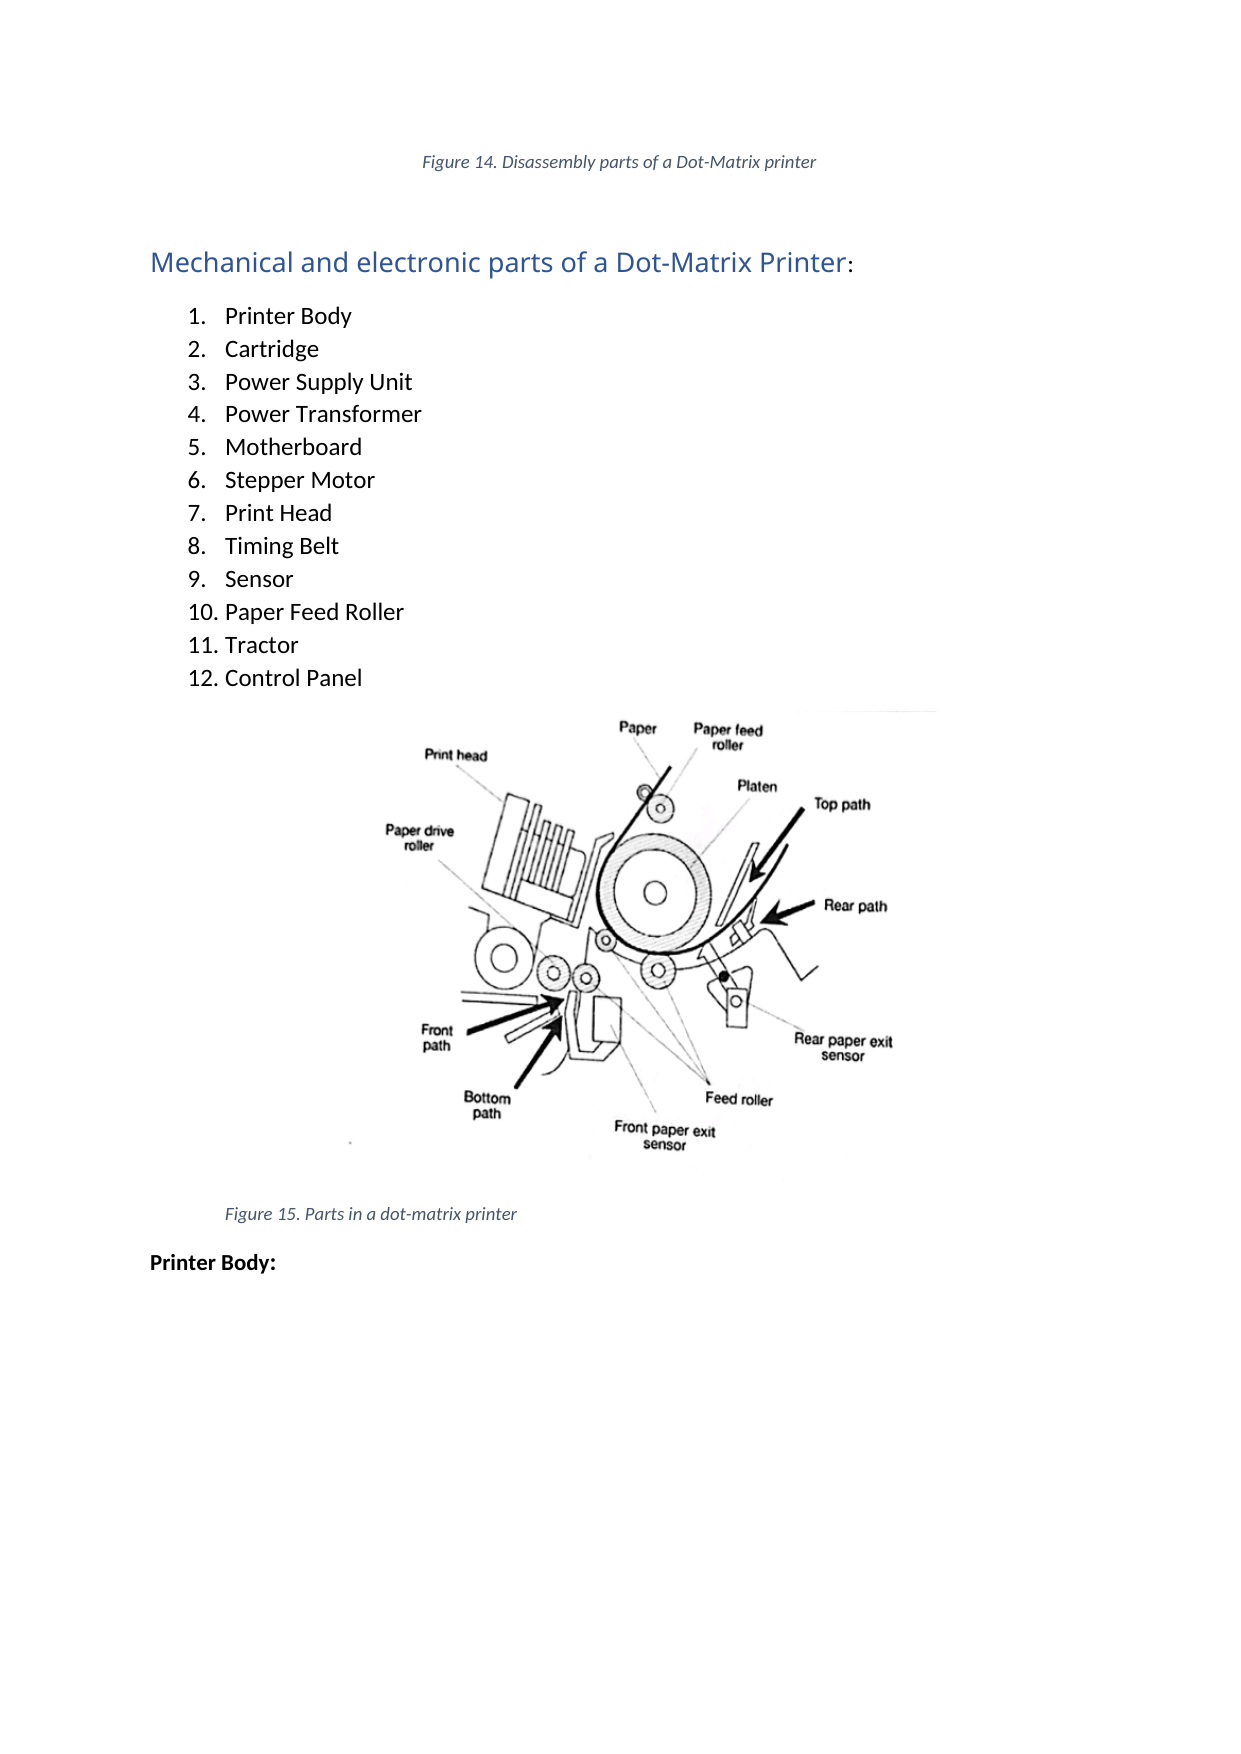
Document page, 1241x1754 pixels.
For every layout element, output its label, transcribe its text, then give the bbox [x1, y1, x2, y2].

list Paper Feed Roller [187, 596, 1090, 627]
list Control Panel [187, 662, 1090, 692]
list Print Head [187, 497, 1090, 528]
list Timing Belt [187, 530, 1090, 561]
list Printer Body [187, 300, 1090, 330]
text Printer Body: [150, 1246, 1090, 1277]
list Power Transformer [187, 398, 1090, 429]
list Tractor [187, 629, 1090, 659]
text Mechanical and electronic parts of a Dot-Matrix Printer: [150, 243, 1090, 280]
list Power Supply Unit [187, 366, 1090, 396]
list Motherboard [187, 431, 1090, 462]
picture [303, 711, 974, 1184]
list Stepper Motor [187, 464, 1090, 495]
list Sensor [187, 563, 1090, 594]
list Cartridge [187, 333, 1090, 363]
